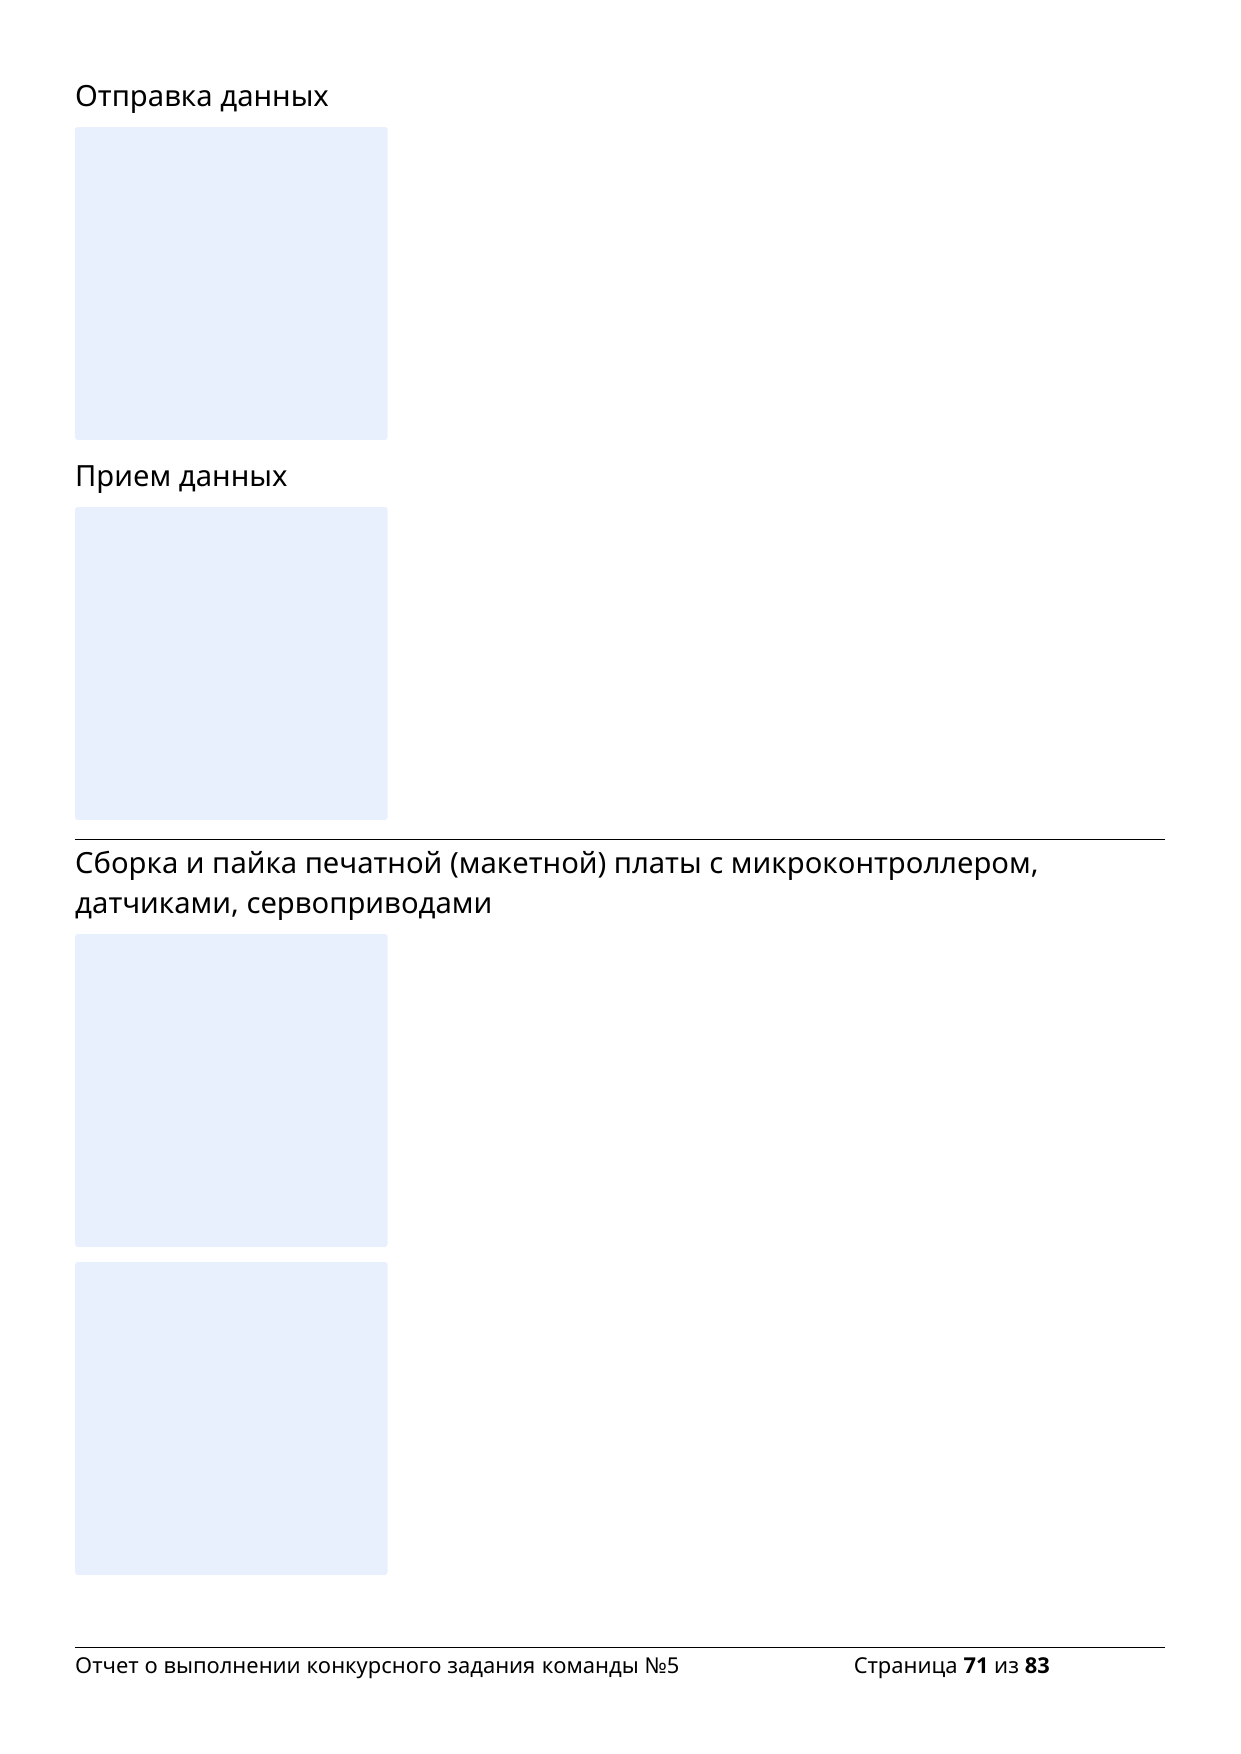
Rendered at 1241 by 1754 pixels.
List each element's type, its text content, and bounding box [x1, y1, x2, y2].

subtitle Отправка данных [75, 75, 1165, 115]
picture [75, 507, 388, 820]
picture [75, 934, 388, 1247]
subtitle Прием данных [75, 455, 1165, 495]
picture [75, 1262, 388, 1575]
picture [75, 127, 388, 440]
subtitle Сборка и пайка печатной (макетной) платы с микроконтроллером, датчиками, сервоприводами [75, 840, 1165, 922]
